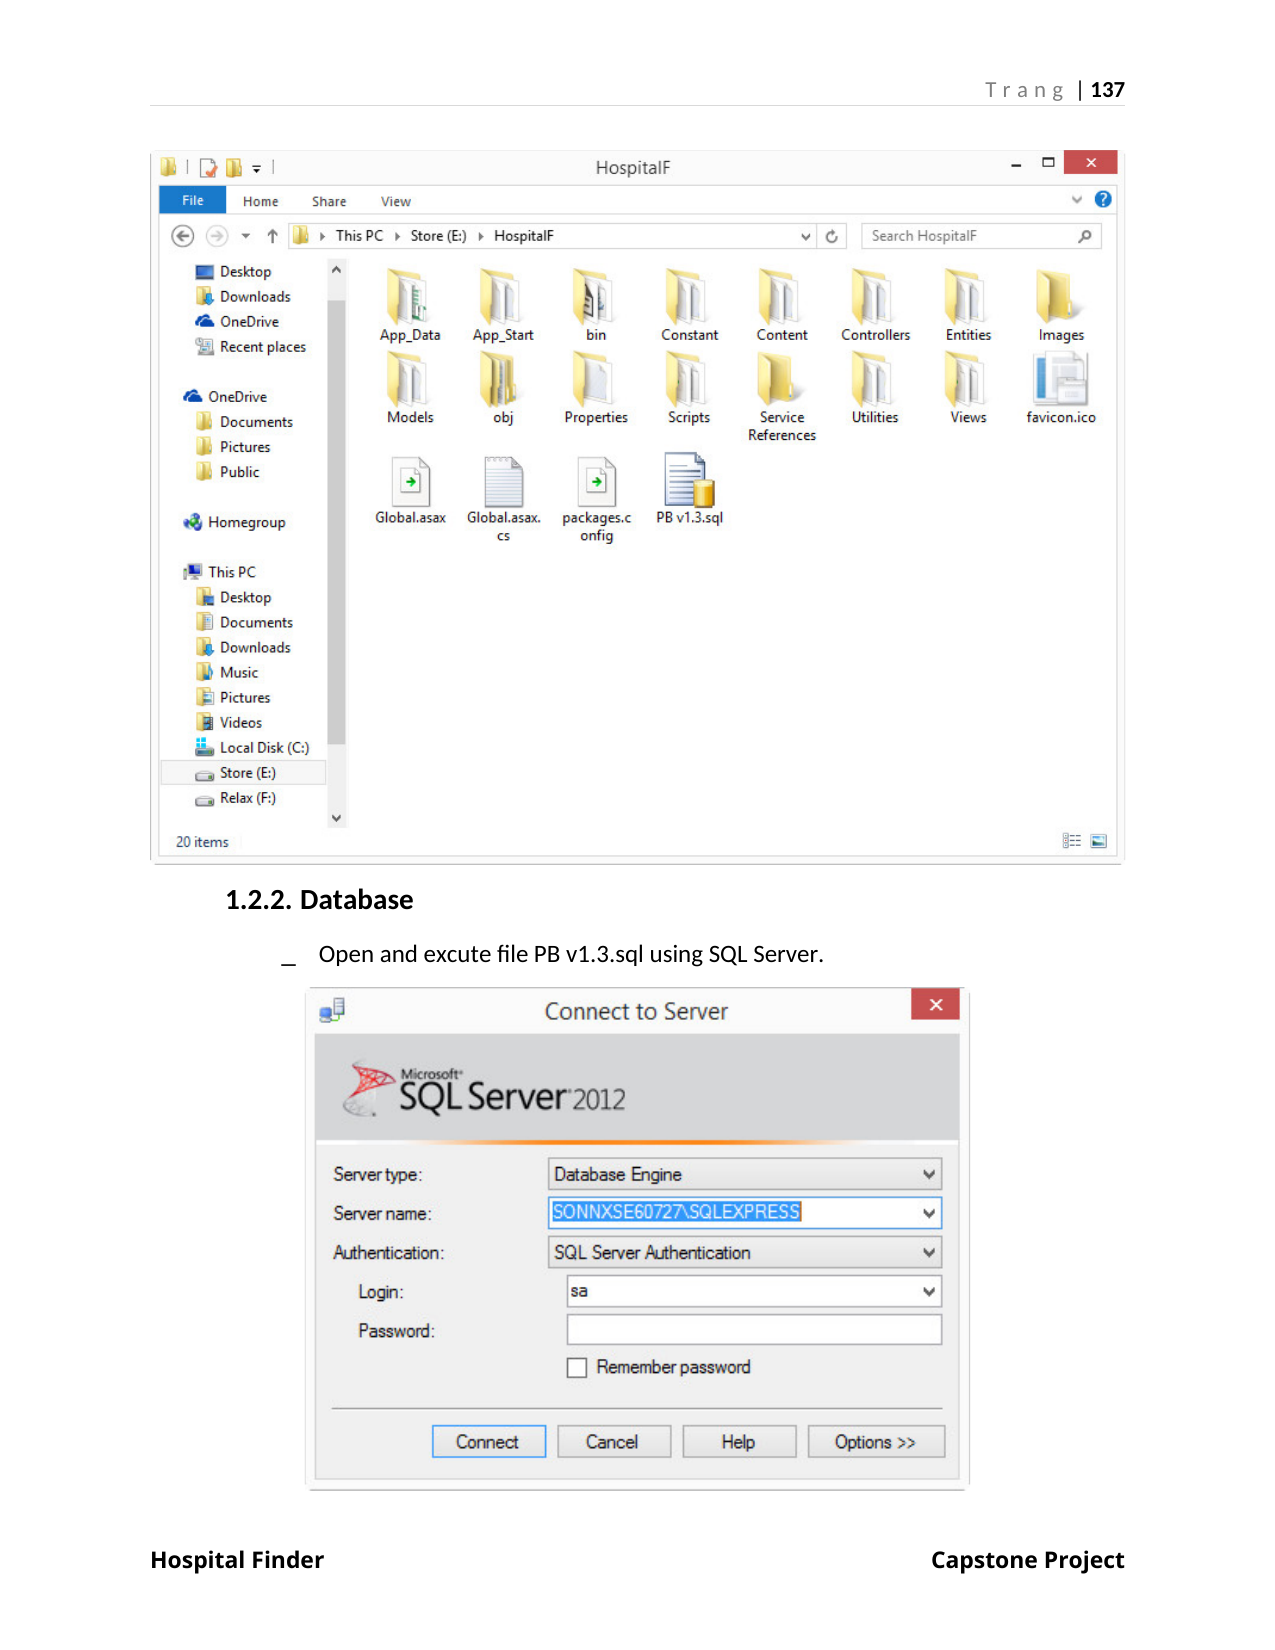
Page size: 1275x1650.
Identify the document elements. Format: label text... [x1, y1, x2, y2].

list Open and excute file PB v1.3.sql using SQL Server. [281, 934, 1125, 970]
list Database [225, 881, 1125, 917]
picture [304, 987, 971, 1491]
picture [150, 150, 1125, 865]
